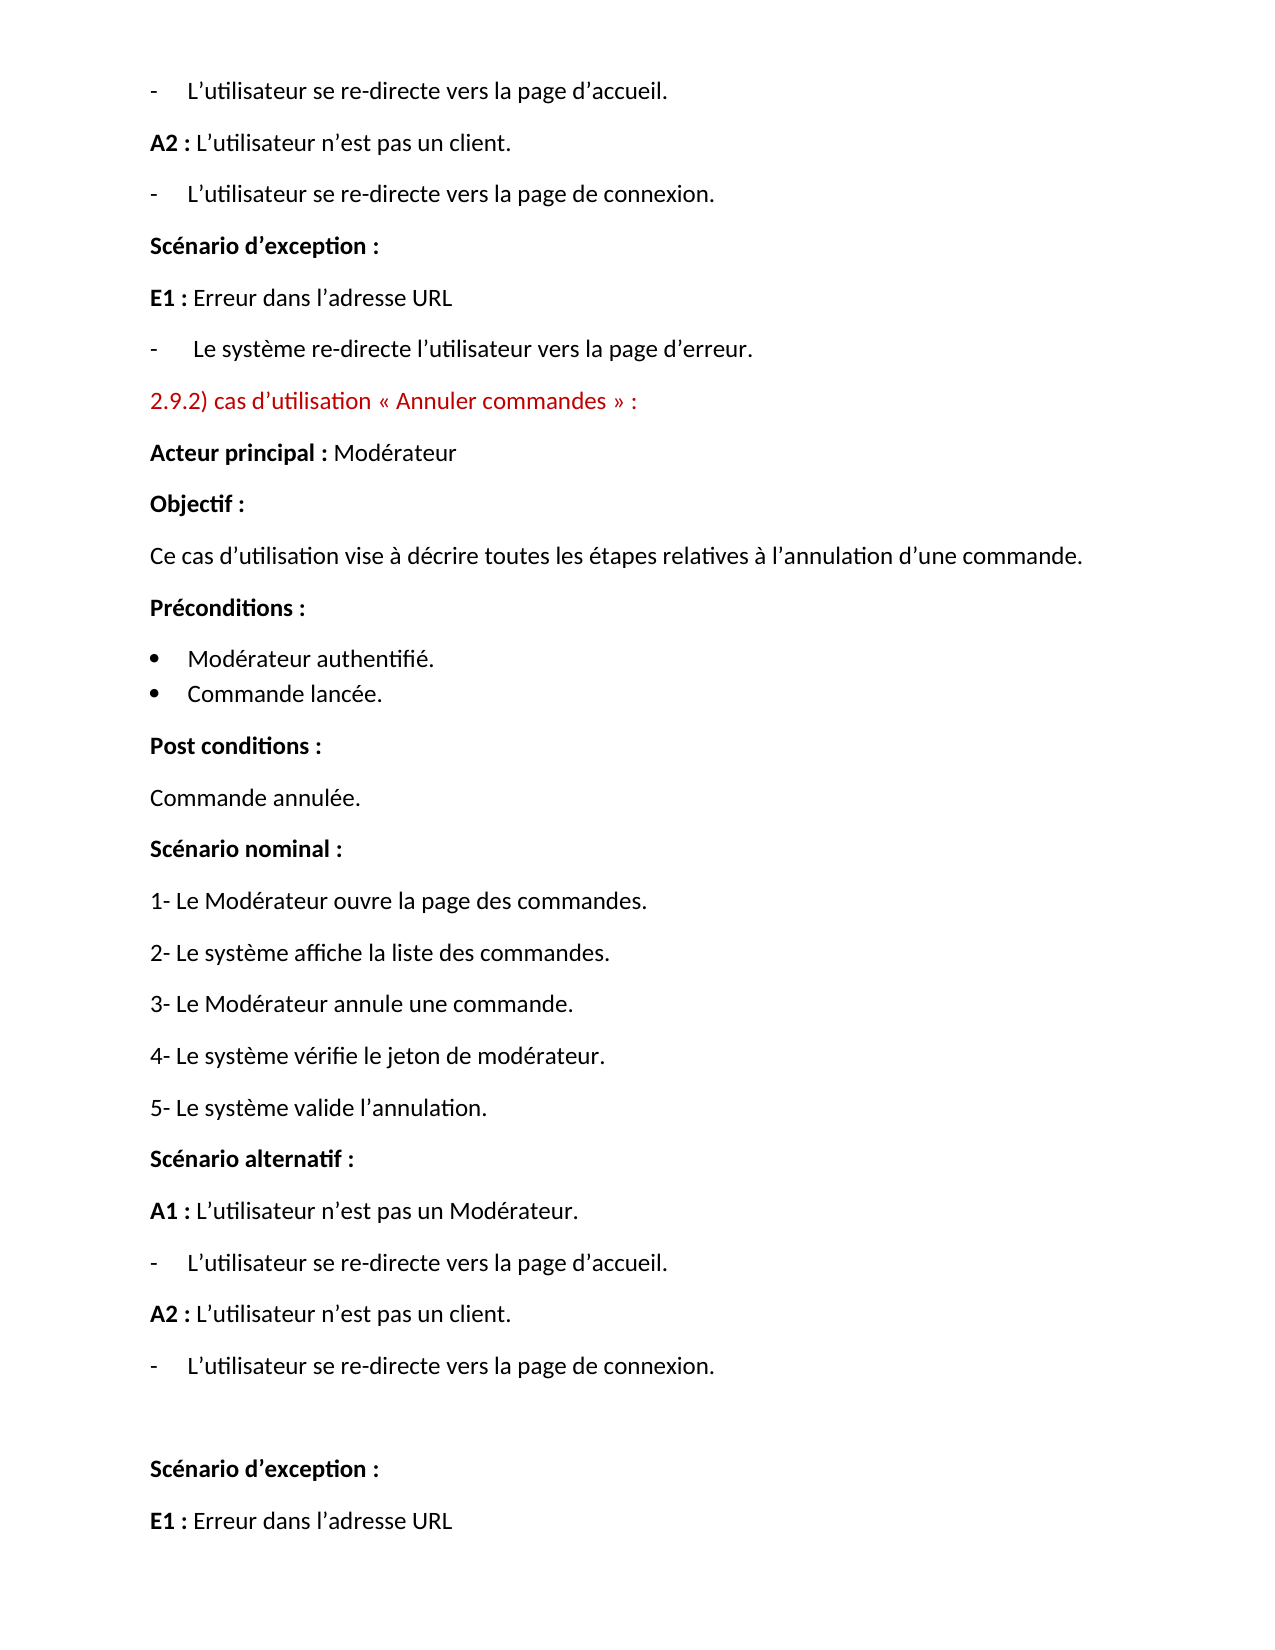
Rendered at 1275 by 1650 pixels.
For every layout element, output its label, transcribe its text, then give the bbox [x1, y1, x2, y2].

text 4- Le système vérifie le jeton de modérateur. [150, 1040, 1200, 1071]
text A1 : L’utilisateur n’est pas un Modérateur. [75, 1195, 1200, 1226]
text Scénario nominal : [150, 833, 1200, 864]
text Objectif : [75, 488, 1200, 519]
list L’utilisateur se re-directe vers la page d’accueil. [150, 1247, 1200, 1277]
text Scénario alternatif : [150, 1143, 1200, 1174]
text Scénario d’exception : [150, 1453, 1200, 1484]
text 3- Le Modérateur annule une commande. [75, 988, 1200, 1019]
text 2- Le système affiche la liste des commandes. [75, 937, 1200, 967]
list L’utilisateur se re-directe vers la page de connexion. [150, 178, 1200, 209]
list Modérateur authentifié. [150, 643, 1200, 674]
list Le système re-directe l’utilisateur vers la page d’erreur. [150, 333, 1200, 364]
text A2 : L’utilisateur n’est pas un client. [75, 127, 1200, 157]
list L’utilisateur se re-directe vers la page de connexion. [150, 1350, 1200, 1381]
text 5- Le système valide l’annulation. [150, 1092, 1200, 1122]
text 2.9.2) cas d’utilisation « Annuler commandes » : [150, 385, 1200, 416]
text 1- Le Modérateur ouvre la page des commandes. [150, 885, 1200, 916]
list L’utilisateur se re-directe vers la page d’accueil. [150, 75, 1200, 106]
text E1 : Erreur dans l’adresse URL [75, 1505, 1200, 1536]
list Commande lancée. [150, 678, 1200, 709]
text A2 : L’utilisateur n’est pas un client. [75, 1298, 1200, 1329]
text Scénario d’exception : [150, 230, 1200, 261]
text Acteur principal : Modérateur [75, 437, 1200, 467]
text Préconditions : [75, 592, 1200, 622]
text Ce cas d’utilisation vise à décrire toutes les étapes relatives à l’annulation d’une commande. [150, 540, 1200, 571]
text E1 : Erreur dans l’adresse URL [75, 282, 1200, 312]
text Commande annulée. [150, 782, 1200, 812]
text Post conditions : [150, 730, 1200, 761]
